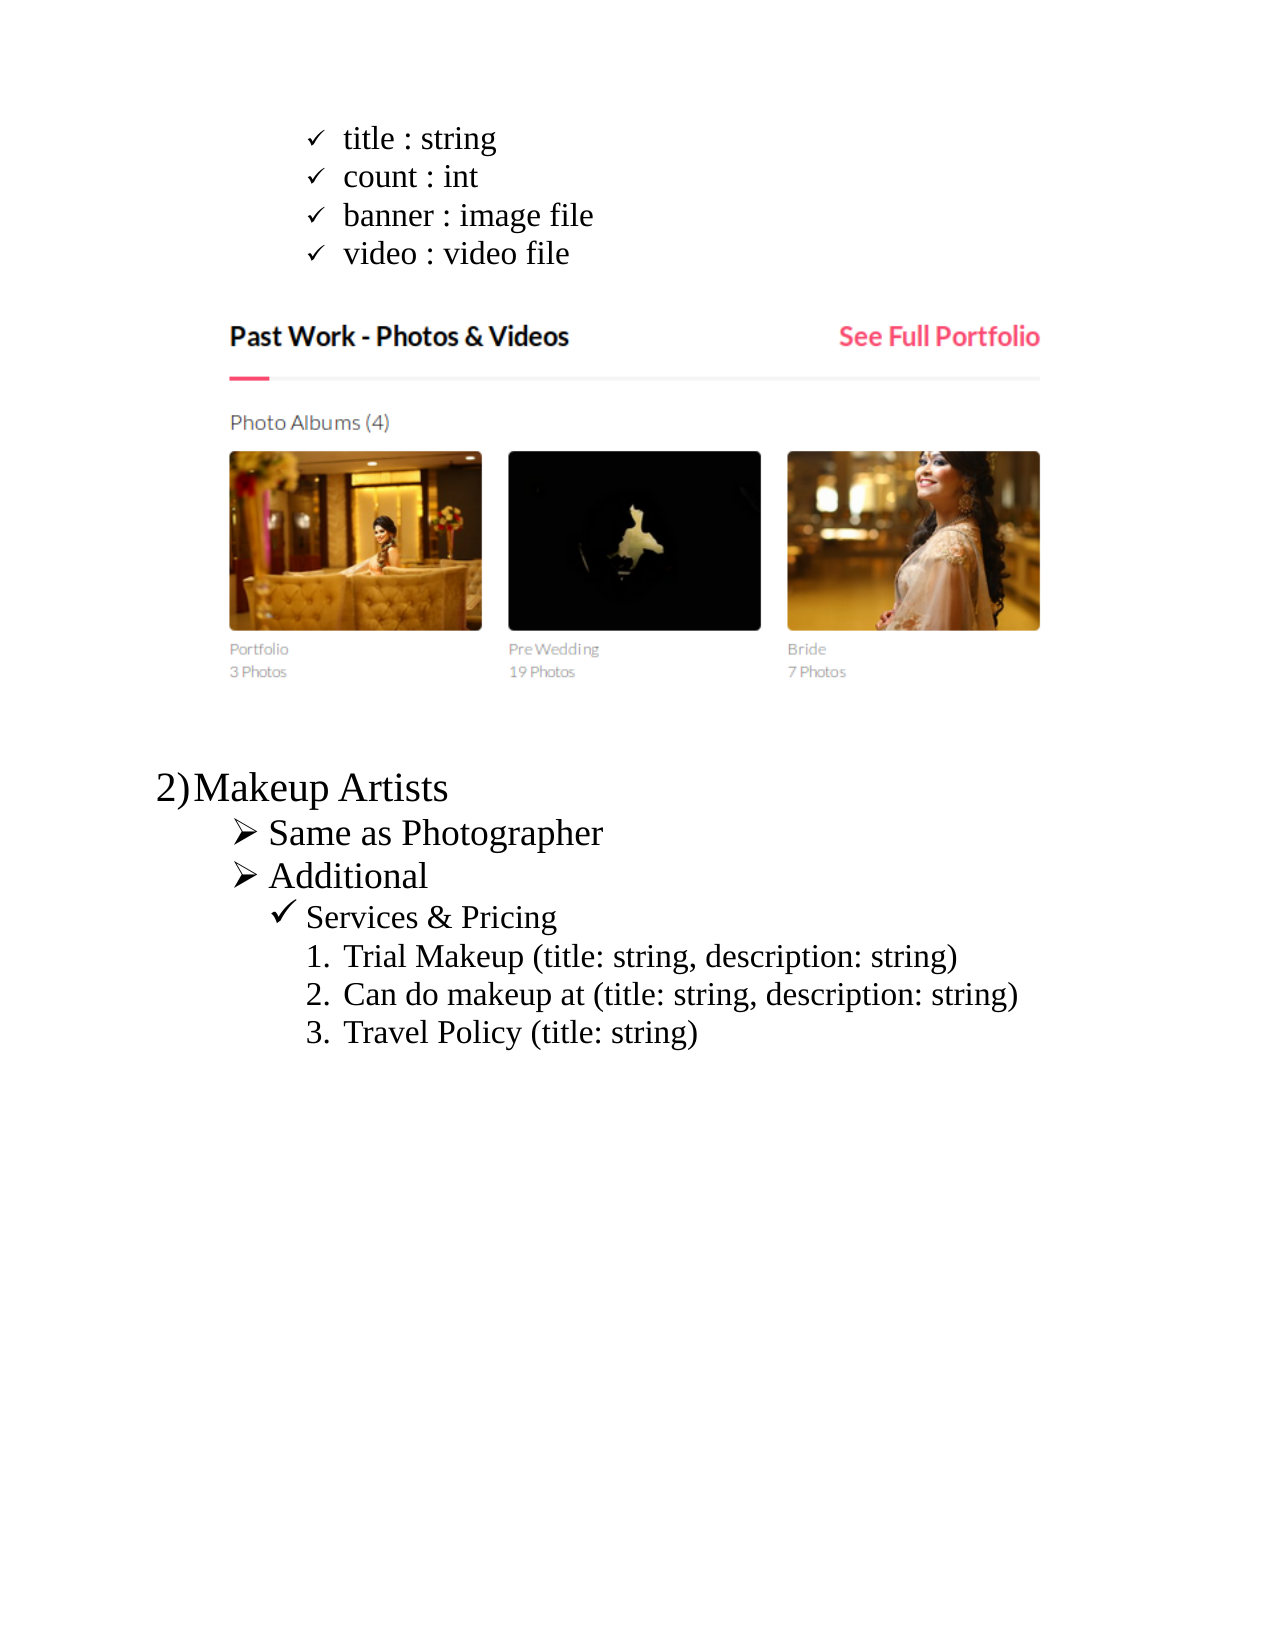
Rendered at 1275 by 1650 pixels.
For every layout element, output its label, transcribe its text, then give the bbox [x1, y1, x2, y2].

list Services & Pricing [268, 897, 1157, 936]
list count : int [306, 156, 1157, 195]
list Same as Photographer [231, 811, 1157, 854]
list banner : image file [306, 195, 1157, 233]
list Travel Policy (title: string) [306, 1013, 1157, 1051]
list title : string [306, 118, 1157, 156]
picture [211, 310, 1064, 696]
list Additional [231, 854, 1157, 897]
list video : video file [306, 233, 1157, 271]
list Trial Makeup (title: string, description: string) [306, 936, 1157, 974]
list Can do makeup at (title: string, description: string) [306, 974, 1157, 1013]
list Makeup Artists [156, 763, 1157, 811]
